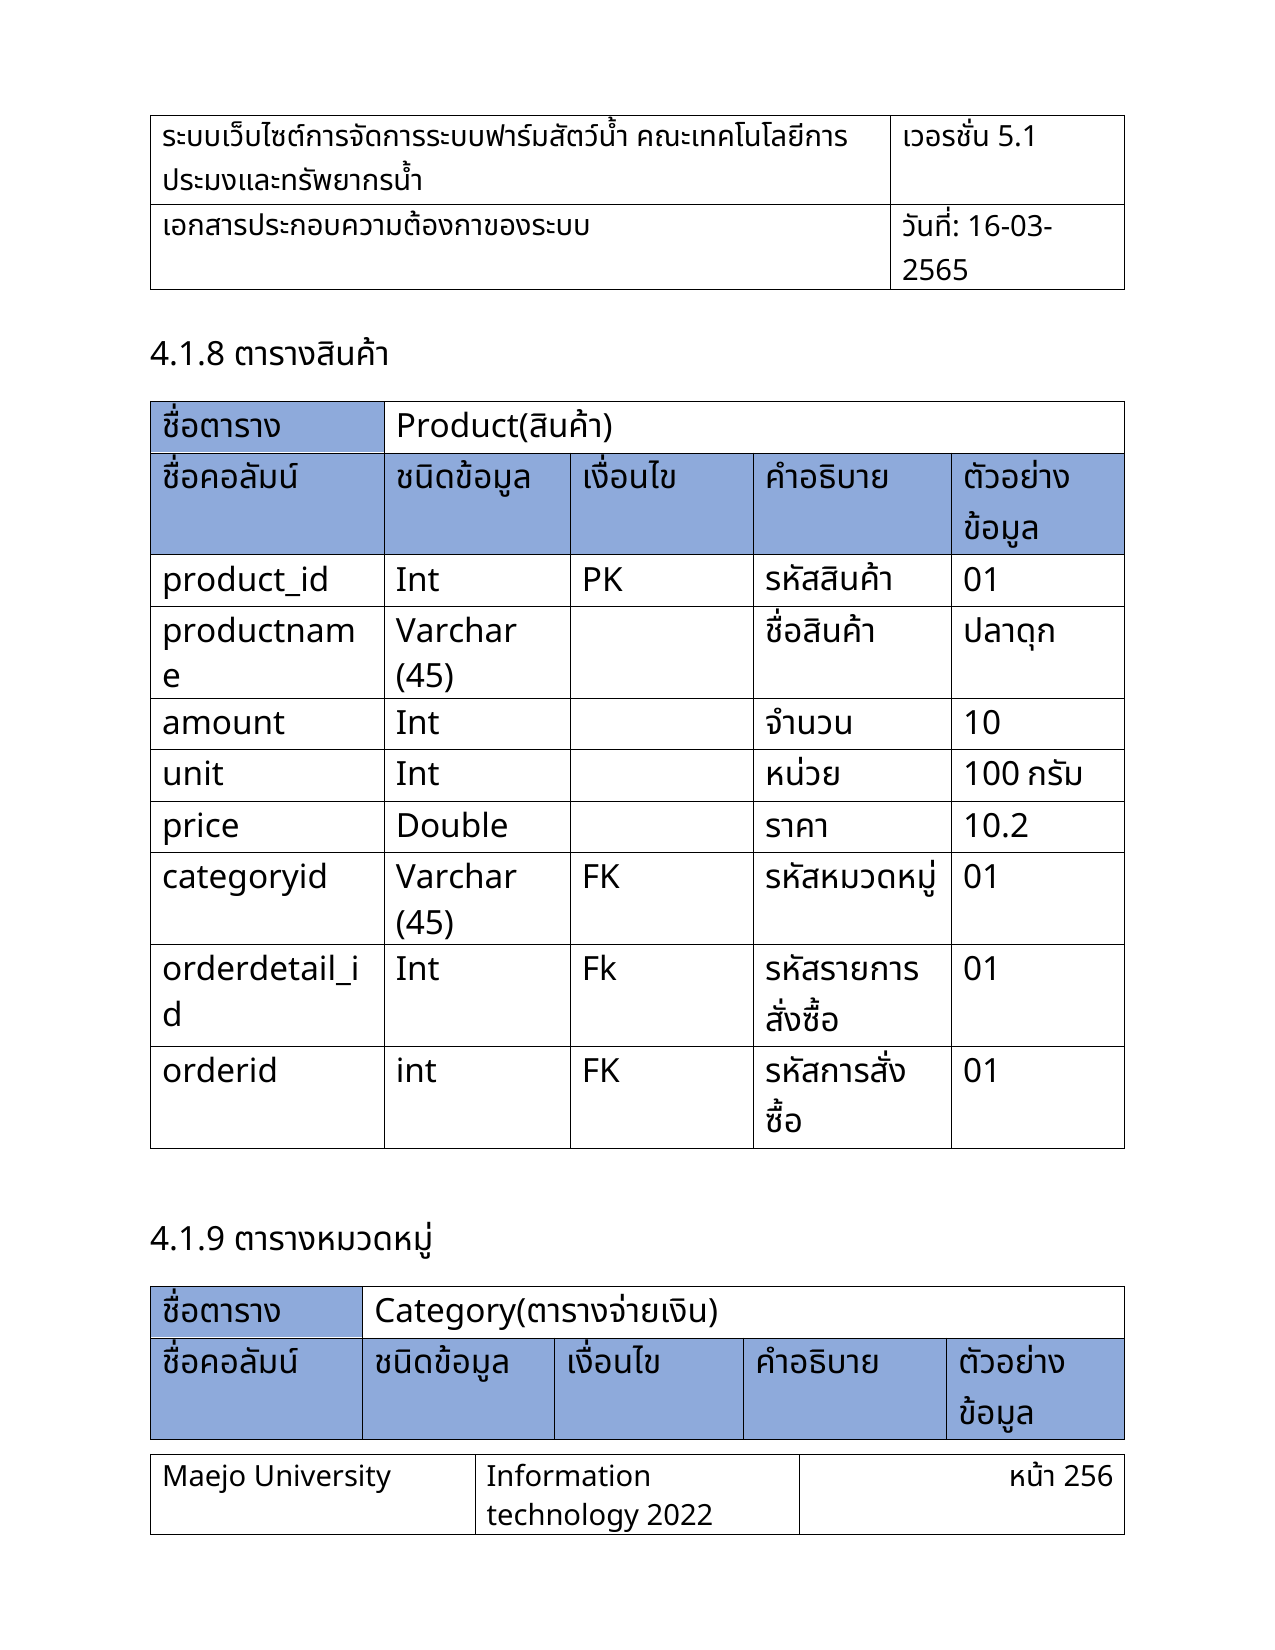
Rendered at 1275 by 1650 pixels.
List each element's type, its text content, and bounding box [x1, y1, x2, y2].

table_cell orderid [151, 1047, 384, 1148]
table_cell ชื่อคอลัมน์ [151, 454, 384, 554]
table_cell orderdetail_id [151, 945, 384, 1046]
text 4.1.8 ตารางสินค้า [150, 329, 1125, 380]
table_cell productname [151, 607, 384, 698]
table_cell Varchar (45) [385, 607, 570, 698]
table_cell รหัสหมวดหมู่ [754, 853, 951, 944]
table_header ชื่อตาราง [151, 402, 384, 452]
table_cell Fk [571, 945, 753, 1046]
table_cell FK [571, 1047, 753, 1148]
table_cell ปลาดุก [952, 607, 1124, 698]
table_header ชื่อตาราง [151, 1287, 362, 1337]
table_header Category(ตารางจ่ายเงิน) [363, 1287, 1124, 1337]
table_cell ชื่อคอลัมน์ [151, 1339, 362, 1439]
table_cell เงื่อนไข [571, 454, 753, 554]
table_cell categoryid [151, 853, 384, 944]
table_cell ตัวอย่างข้อมูล [947, 1339, 1124, 1439]
table_cell ชนิดข้อมูล [385, 454, 570, 554]
table_cell [571, 607, 753, 698]
table_cell 01 [952, 555, 1124, 606]
table_cell Int [385, 945, 570, 1046]
table_cell product_id [151, 555, 384, 606]
table_cell Double [385, 802, 570, 852]
table_cell PK [571, 555, 753, 606]
table_cell รหัสการสั่งซื้อ [754, 1047, 951, 1148]
table_cell 100กรัม [952, 750, 1124, 801]
table_cell 01 [952, 853, 1124, 944]
table_cell 01 [952, 1047, 1124, 1148]
text 4.1.9 ตารางหมวดหมู่ [150, 1214, 1125, 1265]
table_header Product(สินค้า) [385, 402, 1124, 452]
table_cell รหัสสินค้า [754, 555, 951, 606]
table_cell ชนิดข้อมูล [363, 1339, 554, 1439]
table_cell [571, 699, 753, 749]
table_cell unit [151, 750, 384, 801]
table_cell int [385, 1047, 570, 1148]
table_cell Int [385, 699, 570, 749]
table_cell ตัวอย่างข้อมูล [952, 454, 1124, 554]
table_cell หน่วย [754, 750, 951, 801]
table_cell คำอธิบาย [754, 454, 951, 554]
table_cell [571, 802, 753, 852]
table_cell Varchar (45) [385, 853, 570, 944]
table_cell ชื่อสินค้า [754, 607, 951, 698]
table_cell price [151, 802, 384, 852]
table_cell เงื่อนไข [555, 1339, 743, 1439]
table_cell ราคา [754, 802, 951, 852]
table_cell Int [385, 555, 570, 606]
table_cell amount [151, 699, 384, 749]
table_cell Int [385, 750, 570, 801]
table_cell 10 [952, 699, 1124, 749]
table_cell จำนวน [754, 699, 951, 749]
table_cell FK [571, 853, 753, 944]
table_cell 01 [952, 945, 1124, 1046]
table_cell [571, 750, 753, 801]
table_cell รหัสรายการสั่งซื้อ [754, 945, 951, 1046]
table_cell คำอธิบาย [744, 1339, 946, 1439]
table_cell 10.2 [952, 802, 1124, 852]
